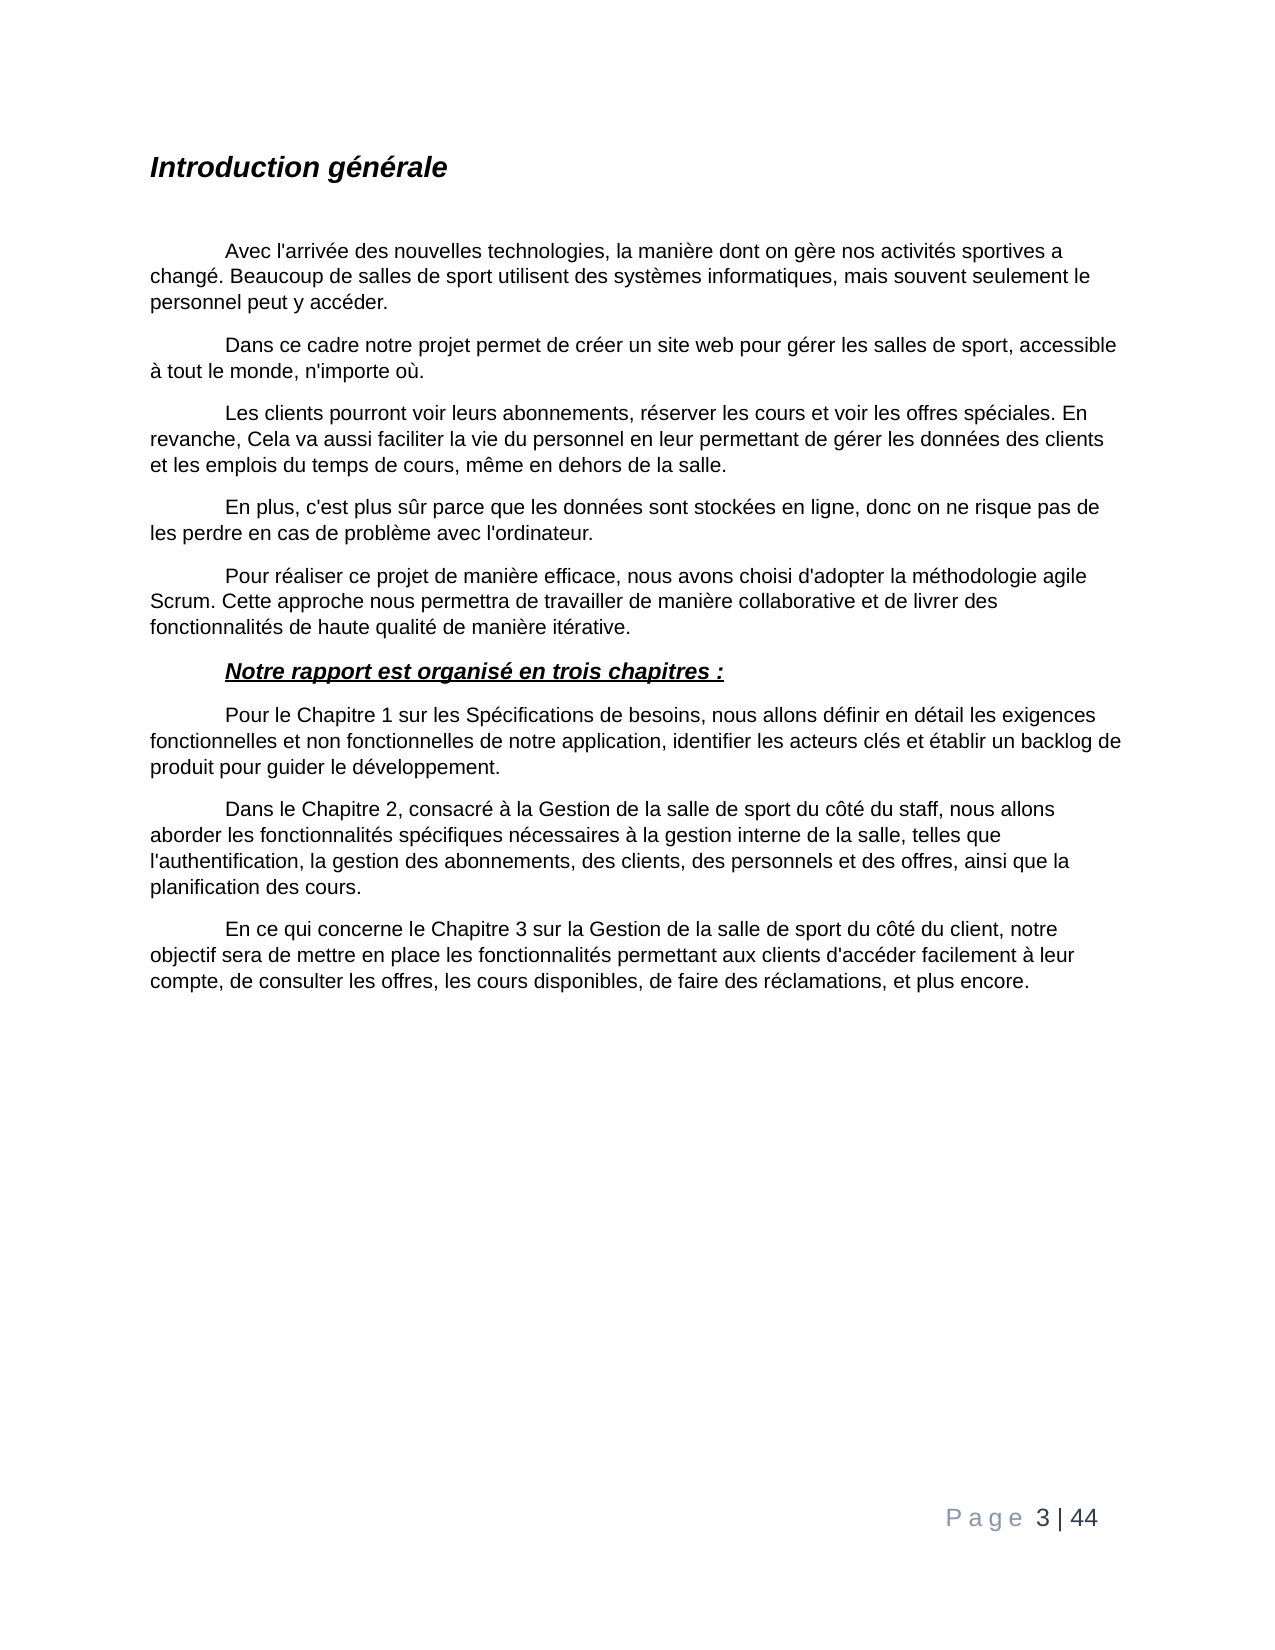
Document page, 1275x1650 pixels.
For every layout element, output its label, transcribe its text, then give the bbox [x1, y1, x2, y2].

text Avec l'arrivée des nouvelles technologies, la manière dont on gère nos activités sportives a changé. Beaucoup de salles de sport utilisent des systèmes informatiques, mais souvent seulement le personnel peut y accéder. [150, 238, 1125, 314]
text Pour réaliser ce projet de manière efficace, nous avons choisi d'adopter la méthodologie agile Scrum. Cette approche nous permettra de travailler de manière collaborative et de livrer des fonctionnalités de haute qualité de manière itérative. [150, 563, 1125, 639]
text Les clients pourront voir leurs abonnements, réserver les cours et voir les offres spéciales. En revanche, Cela va aussi faciliter la vie du personnel en leur permettant de gérer les données des clients et les emplois du temps de cours, même en dehors de la salle. [150, 401, 1125, 477]
text Notre rapport est organisé en trois chapitres : [150, 658, 1125, 684]
text En plus, c'est plus sûr parce que les données sont stockées en ligne, donc on ne risque pas de les perdre en cas de problème avec l'ordinateur. [150, 495, 1125, 545]
text Pour le Chapitre 1 sur les Spécifications de besoins, nous allons définir en détail les exigences fonctionnelles et non fonctionnelles de notre application, identifier les acteurs clés et établir un backlog de produit pour guider le développement. [150, 703, 1125, 778]
text Introduction générale [150, 150, 1125, 183]
text En ce qui concerne le Chapitre 3 sur la Gestion de la salle de sport du côté du client, notre objectif sera de mettre en place les fonctionnalités permettant aux clients d'accéder facilement à leur compte, de consulter les offres, les cours disponibles, de faire des réclamations, et plus encore. [150, 917, 1125, 993]
text Dans ce cadre notre projet permet de créer un site web pour gérer les salles de sport, accessible à tout le monde, n'importe où. [150, 333, 1125, 382]
text Dans le Chapitre 2, consacré à la Gestion de la salle de sport du côté du staff, nous allons aborder les fonctionnalités spécifiques nécessaires à la gestion interne de la salle, telles que l'authentification, la gestion des abonnements, des clients, des personnels et des offres, ainsi que la planification des cours. [150, 797, 1125, 898]
